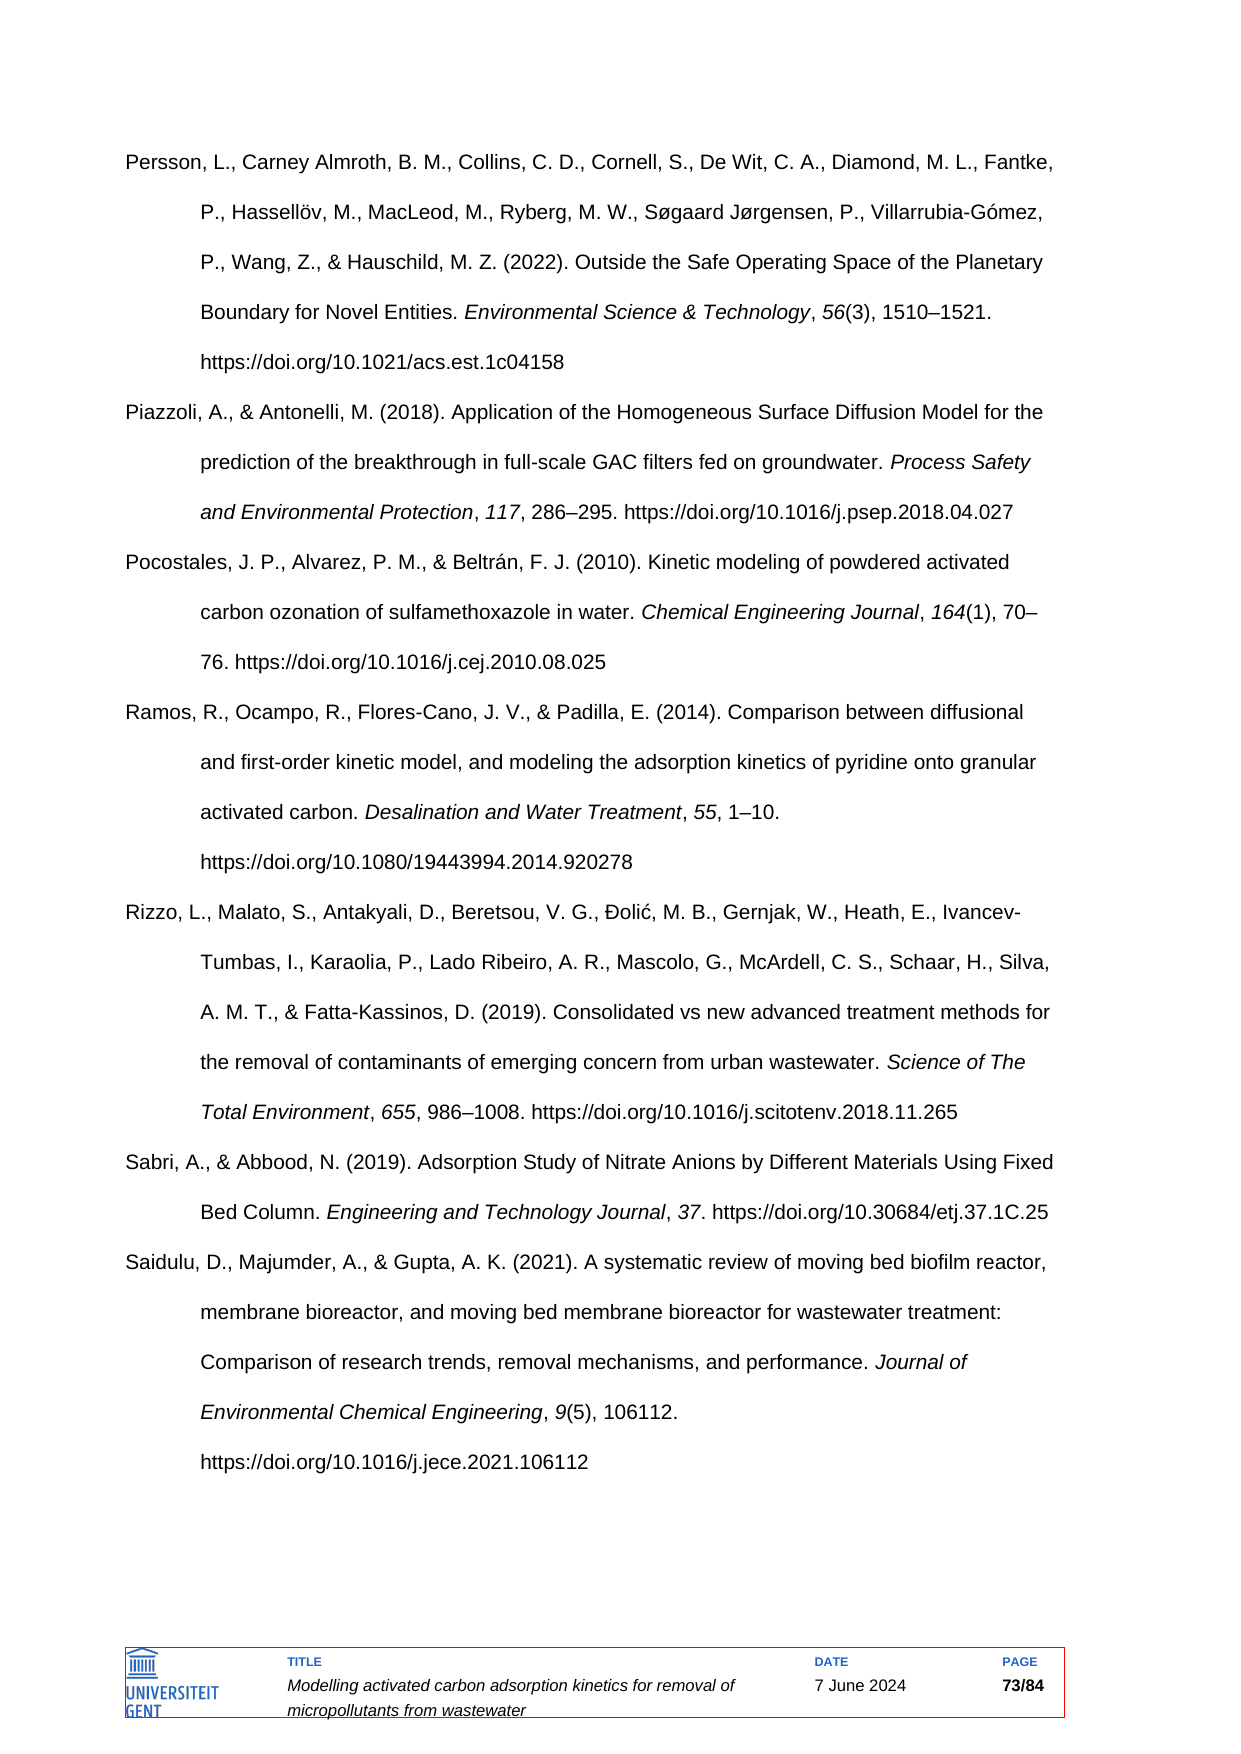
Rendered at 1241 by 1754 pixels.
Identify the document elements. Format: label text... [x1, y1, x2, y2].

text Rizzo, L., Malato, S., Antakyali, D., Beretsou, V. G., Đolić, M. B., Gernjak, W., Heath, E., Ivancev-Tumbas, I., Karaolia, P., Lado Ribeiro, A. R., Mascolo, G., McArdell, C. S., Schaar, H., Silva, A. M. T., & Fatta-Kassinos, D. (2019). Consolidated vs new advanced treatment methods for the removal of contaminants of emerging concern from urban wastewater. Science of The Total Environment, 655, 986–1008. https://doi.org/10.1016/j.scitotenv.2018.11.265 [125, 874, 1065, 1124]
text Piazzoli, A., & Antonelli, M. (2018). Application of the Homogeneous Surface Diffusion Model for the prediction of the breakthrough in full-scale GAC filters fed on groundwater. Process Safety and Environmental Protection, 117, 286–295. https://doi.org/10.1016/j.psep.2018.04.027 [125, 374, 1065, 524]
text Pocostales, J. P., Alvarez, P. M., & Beltrán, F. J. (2010). Kinetic modeling of powdered activated carbon ozonation of sulfamethoxazole in water. Chemical Engineering Journal, 164(1), 70–76. https://doi.org/10.1016/j.cej.2010.08.025 [125, 524, 1065, 674]
text Persson, L., Carney Almroth, B. M., Collins, C. D., Cornell, S., De Wit, C. A., Diamond, M. L., Fantke, P., Hassellöv, M., MacLeod, M., Ryberg, M. W., Søgaard Jørgensen, P., Villarrubia-Gómez, P., Wang, Z., & Hauschild, M. Z. (2022). Outside the Safe Operating Space of the Planetary Boundary for Novel Entities. Environmental Science & Technology, 56(3), 1510–1521. https://doi.org/10.1021/acs.est.1c04158 [125, 124, 1065, 374]
text Ramos, R., Ocampo, R., Flores-Cano, J. V., & Padilla, E. (2014). Comparison between diffusional and first-order kinetic model, and modeling the adsorption kinetics of pyridine onto granular activated carbon. Desalination and Water Treatment, 55, 1–10. https://doi.org/10.1080/19443994.2014.920278 [125, 674, 1065, 874]
text Sabri, A., & Abbood, N. (2019). Adsorption Study of Nitrate Anions by Different Materials Using Fixed Bed Column. Engineering and Technology Journal, 37. https://doi.org/10.30684/etj.37.1C.25 [125, 1124, 1065, 1224]
picture [95, 1623, 252, 1749]
text Saidulu, D., Majumder, A., & Gupta, A. K. (2021). A systematic review of moving bed biofilm reactor, membrane bioreactor, and moving bed membrane bioreactor for wastewater treatment: Comparison of research trends, removal mechanisms, and performance. Journal of Environmental Chemical Engineering, 9(5), 106112. https://doi.org/10.1016/j.jece.2021.106112 [125, 1224, 1065, 1474]
